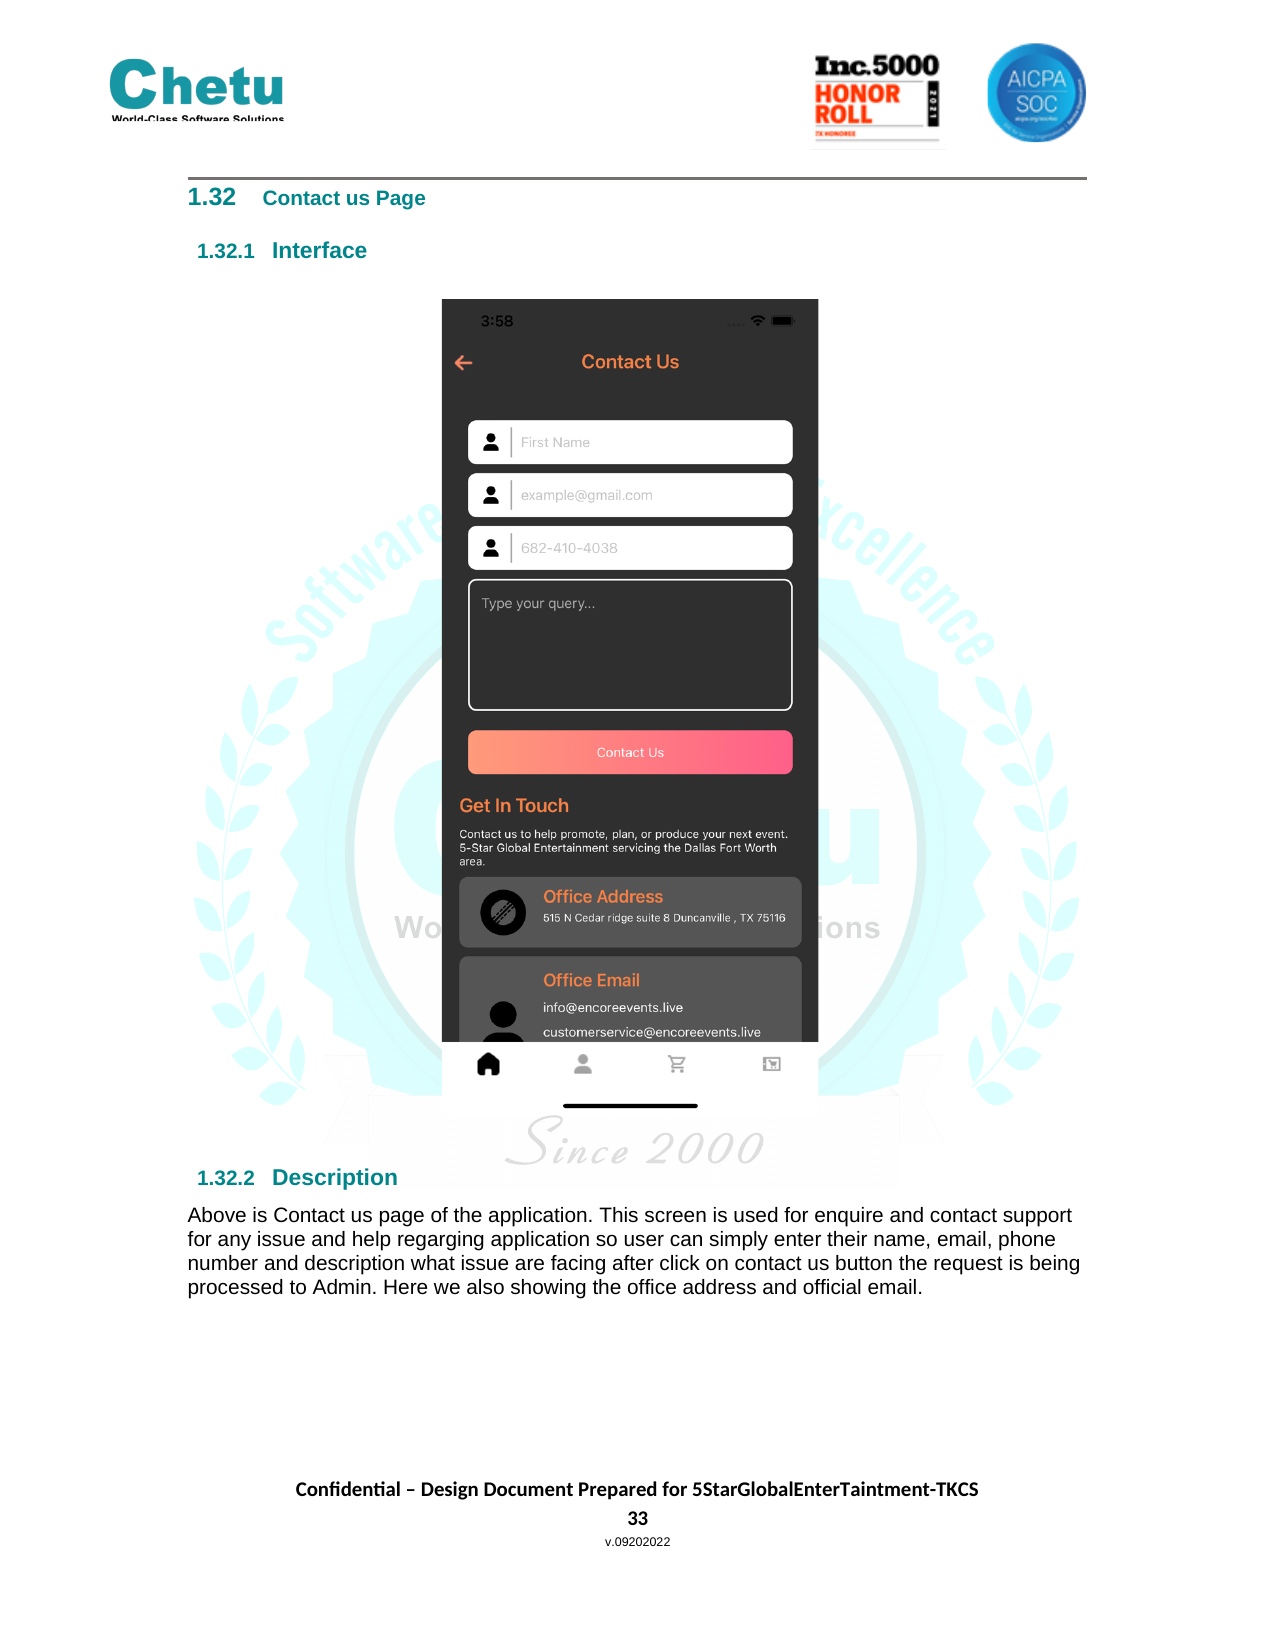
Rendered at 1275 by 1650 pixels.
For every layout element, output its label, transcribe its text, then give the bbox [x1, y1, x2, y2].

picture [986, 42, 1087, 140]
picture [441, 299, 819, 1115]
text Above is Contact us page of the application. This screen is used for enquire and contact support for any issue and help regarging application so user can simply enter their name, email, phone number and description what issue are facing after click on contact us button the request is being processed to Admin. Here we also showing the office address and official email. [187, 1203, 1087, 1299]
picture [808, 48, 946, 148]
subtitle Description [197, 1163, 1087, 1190]
picture [108, 58, 284, 121]
subtitle Contact us Page [187, 178, 1087, 211]
subtitle Interface [197, 236, 1087, 263]
